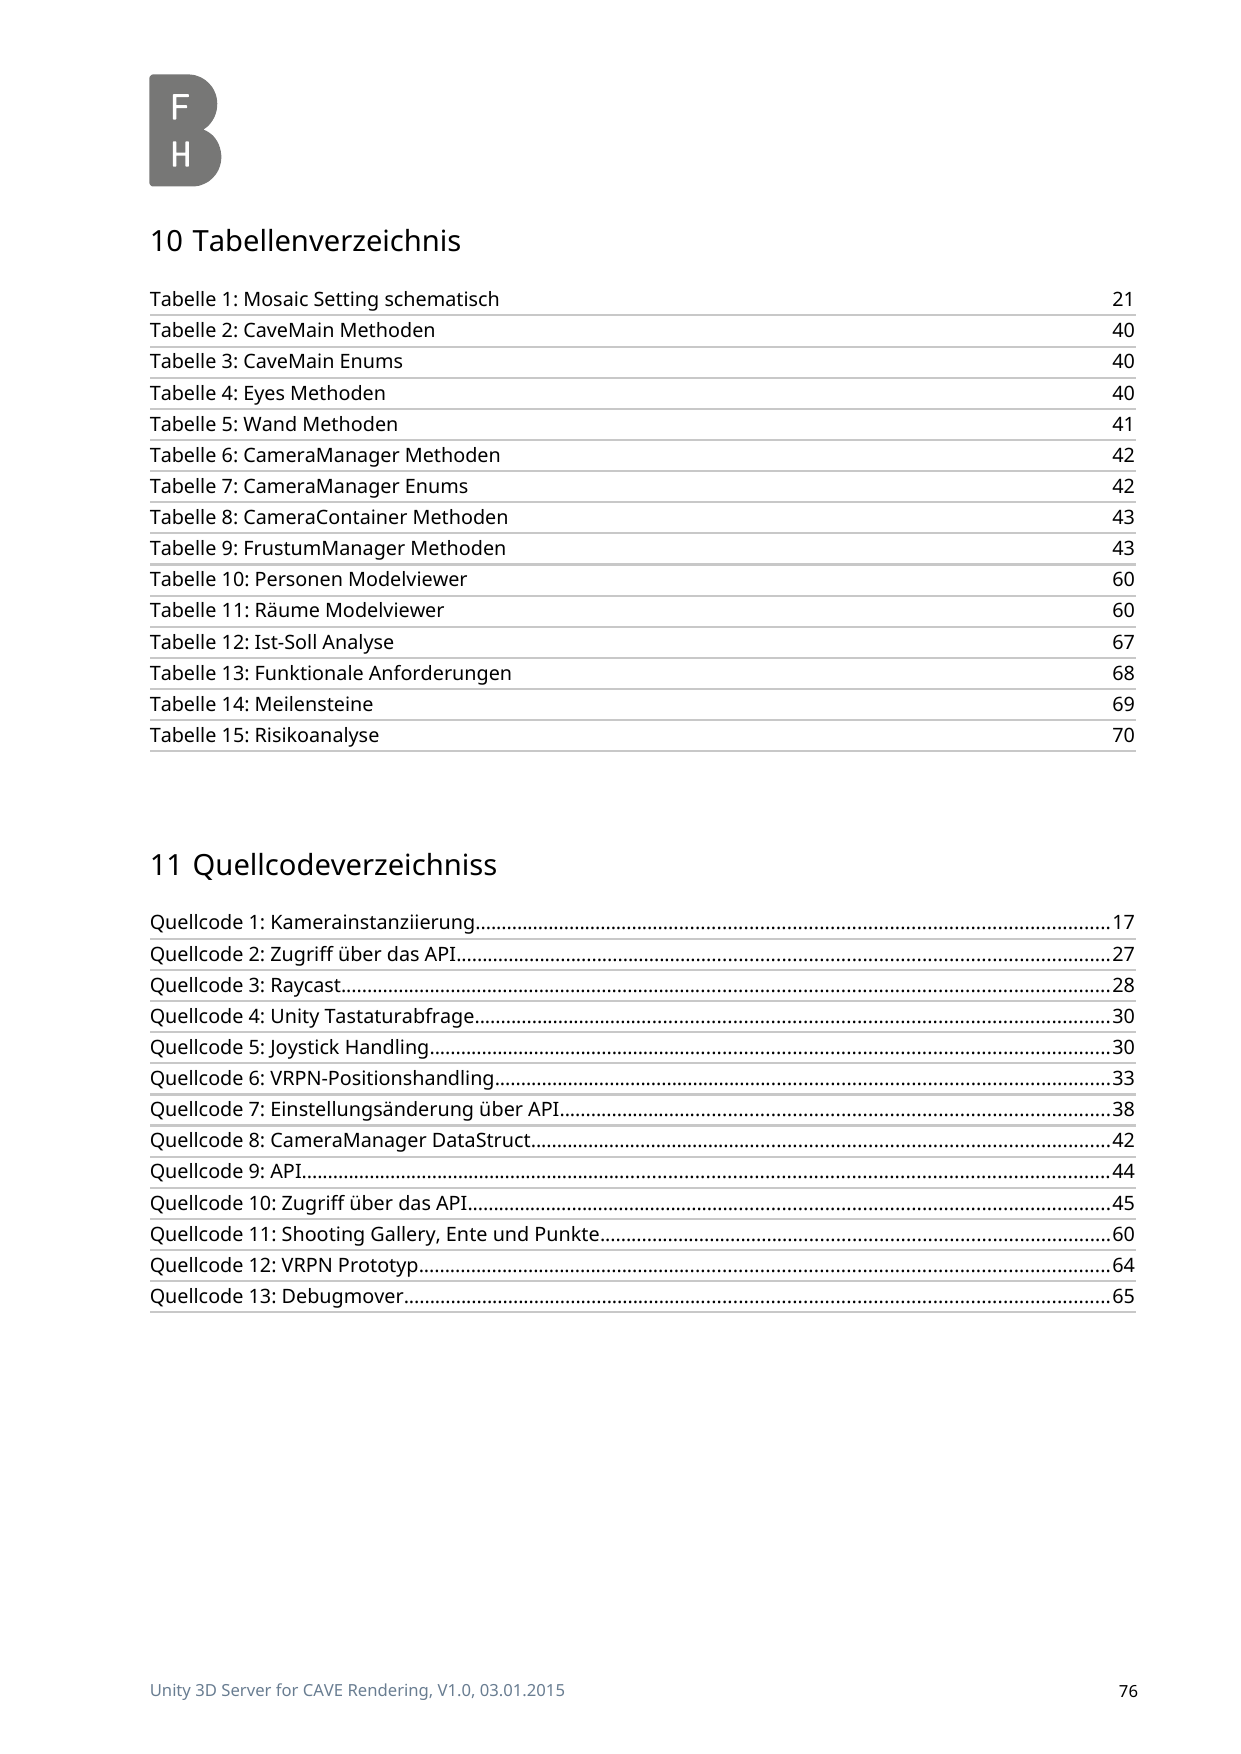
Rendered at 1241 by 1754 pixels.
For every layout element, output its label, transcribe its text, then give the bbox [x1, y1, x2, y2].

text Tabelle 2: CaveMain Methoden 40 [149, 316, 1136, 348]
text Quellcode 3: Raycast 28 [149, 971, 1136, 1002]
text Quellcode 2: Zugriff über das API 27 [149, 940, 1136, 971]
text Quellcode 9: API 44 [149, 1158, 1136, 1189]
text Tabelle 5: Wand Methoden 41 [149, 410, 1136, 441]
text Quellcode 5: Joystick Handling 30 [149, 1033, 1136, 1064]
text Tabelle 9: FrustumManager Methoden 43 [149, 534, 1136, 566]
subtitle Quellcodeverzeichniss [149, 844, 1136, 884]
text Tabelle 11: Räume Modelviewer 60 [149, 597, 1136, 628]
text Tabelle 6: CameraManager Methoden 42 [149, 441, 1136, 472]
text Quellcode 11: Shooting Gallery, Ente und Punkte 60 [149, 1220, 1136, 1251]
text Quellcode 7: Einstellungsänderung über API 38 [149, 1096, 1136, 1127]
text Quellcode 8: CameraManager DataStruct 42 [149, 1127, 1136, 1158]
text Quellcode 4: Unity Tastaturabfrage 30 [149, 1002, 1136, 1033]
text Quellcode 1: Kamerainstanziierung 17 [149, 909, 1136, 940]
text Tabelle 12: Ist-Soll Analyse 67 [149, 628, 1136, 659]
text Tabelle 8: CameraContainer Methoden 43 [149, 503, 1136, 534]
text Tabelle 1: Mosaic Setting schematisch 21 [149, 285, 1136, 316]
text Quellcode 10: Zugriff über das API 45 [149, 1189, 1136, 1220]
text Tabelle 14: Meilensteine 69 [149, 690, 1136, 721]
text Quellcode 12: VRPN Prototyp 64 [149, 1251, 1136, 1282]
text Quellcode 13: Debugmover 65 [149, 1282, 1136, 1313]
text Tabelle 15: Risikoanalyse 70 [149, 721, 1136, 752]
text Tabelle 10: Personen Modelviewer 60 [149, 566, 1136, 597]
text Tabelle 4: Eyes Methoden 40 [149, 379, 1136, 410]
text Tabelle 13: Funktionale Anforderungen 68 [149, 659, 1136, 690]
subtitle Tabellenverzeichnis [149, 221, 1136, 260]
text Tabelle 7: CameraManager Enums 42 [149, 472, 1136, 503]
text Tabelle 3: CaveMain Enums 40 [149, 348, 1136, 379]
text Quellcode 6: VRPN-Positionshandling 33 [149, 1064, 1136, 1096]
